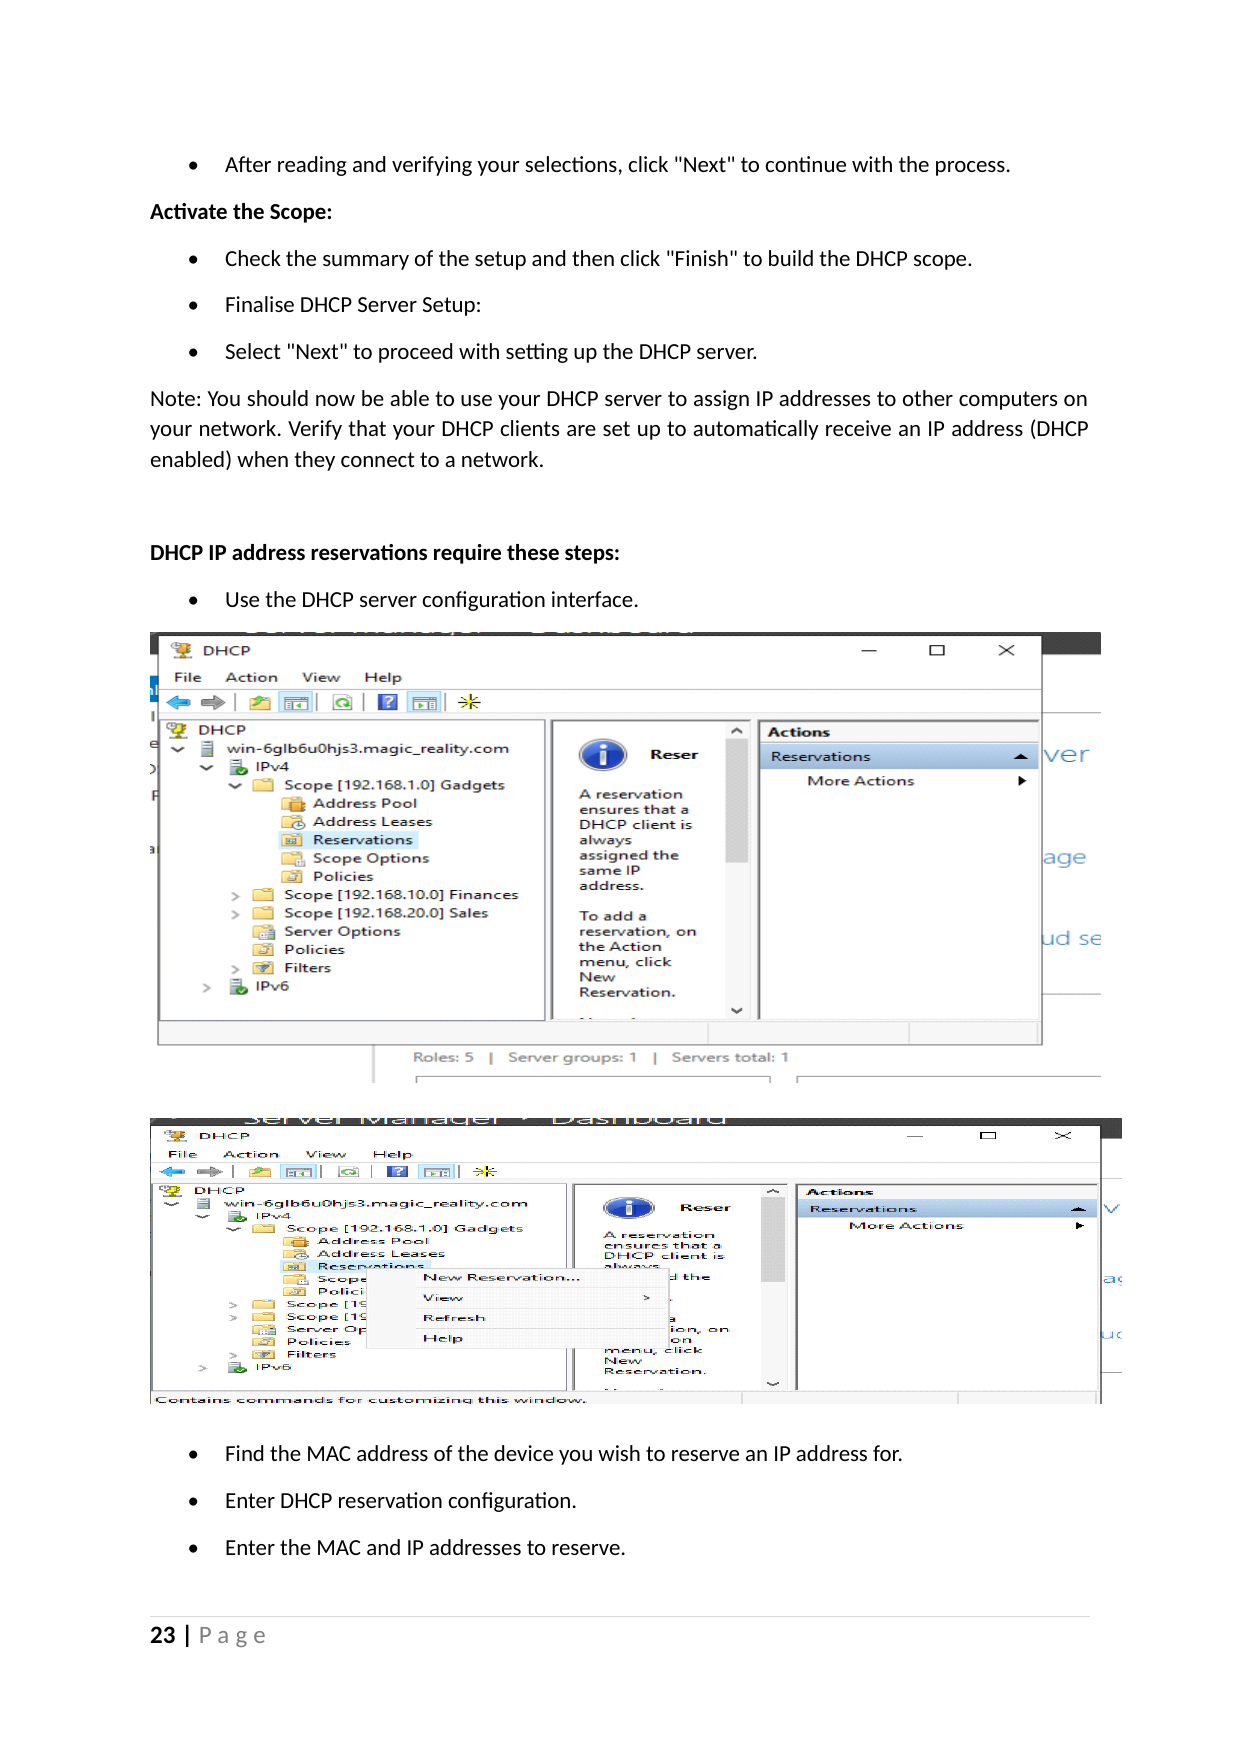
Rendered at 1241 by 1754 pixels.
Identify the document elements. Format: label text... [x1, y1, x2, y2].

list Use the DHCP server configuration interface. [187, 585, 1090, 613]
list Finalise DHCP Server Setup: [187, 291, 1090, 319]
list Select "Next" to proceed with setting up the DHCP server. [187, 337, 1090, 366]
list Enter DHCP reservation configuration. [187, 1486, 1090, 1514]
list Check the summary of the setup and then click "Finish" to build the DHCP scope. [187, 244, 1090, 272]
text DHCP IP address reservations require these steps: [150, 538, 1090, 567]
picture [150, 1118, 1122, 1404]
list After reading and verifying your selections, click "Next" to continue with the process. [187, 150, 1090, 178]
picture [150, 632, 1101, 1083]
text Note: You should now be able to use your DHCP server to assign IP addresses to other computers on your network. Verify that your DHCP clients are set up to automatically receive an IP address (DHCP enabled) when they connect to a network. [150, 384, 1090, 473]
list Find the MAC address of the device you wish to reserve an IP address for. [187, 1439, 1090, 1467]
list Enter the MAC and IP addresses to reserve. [187, 1533, 1090, 1561]
text Activate the Scope: [150, 197, 1090, 225]
